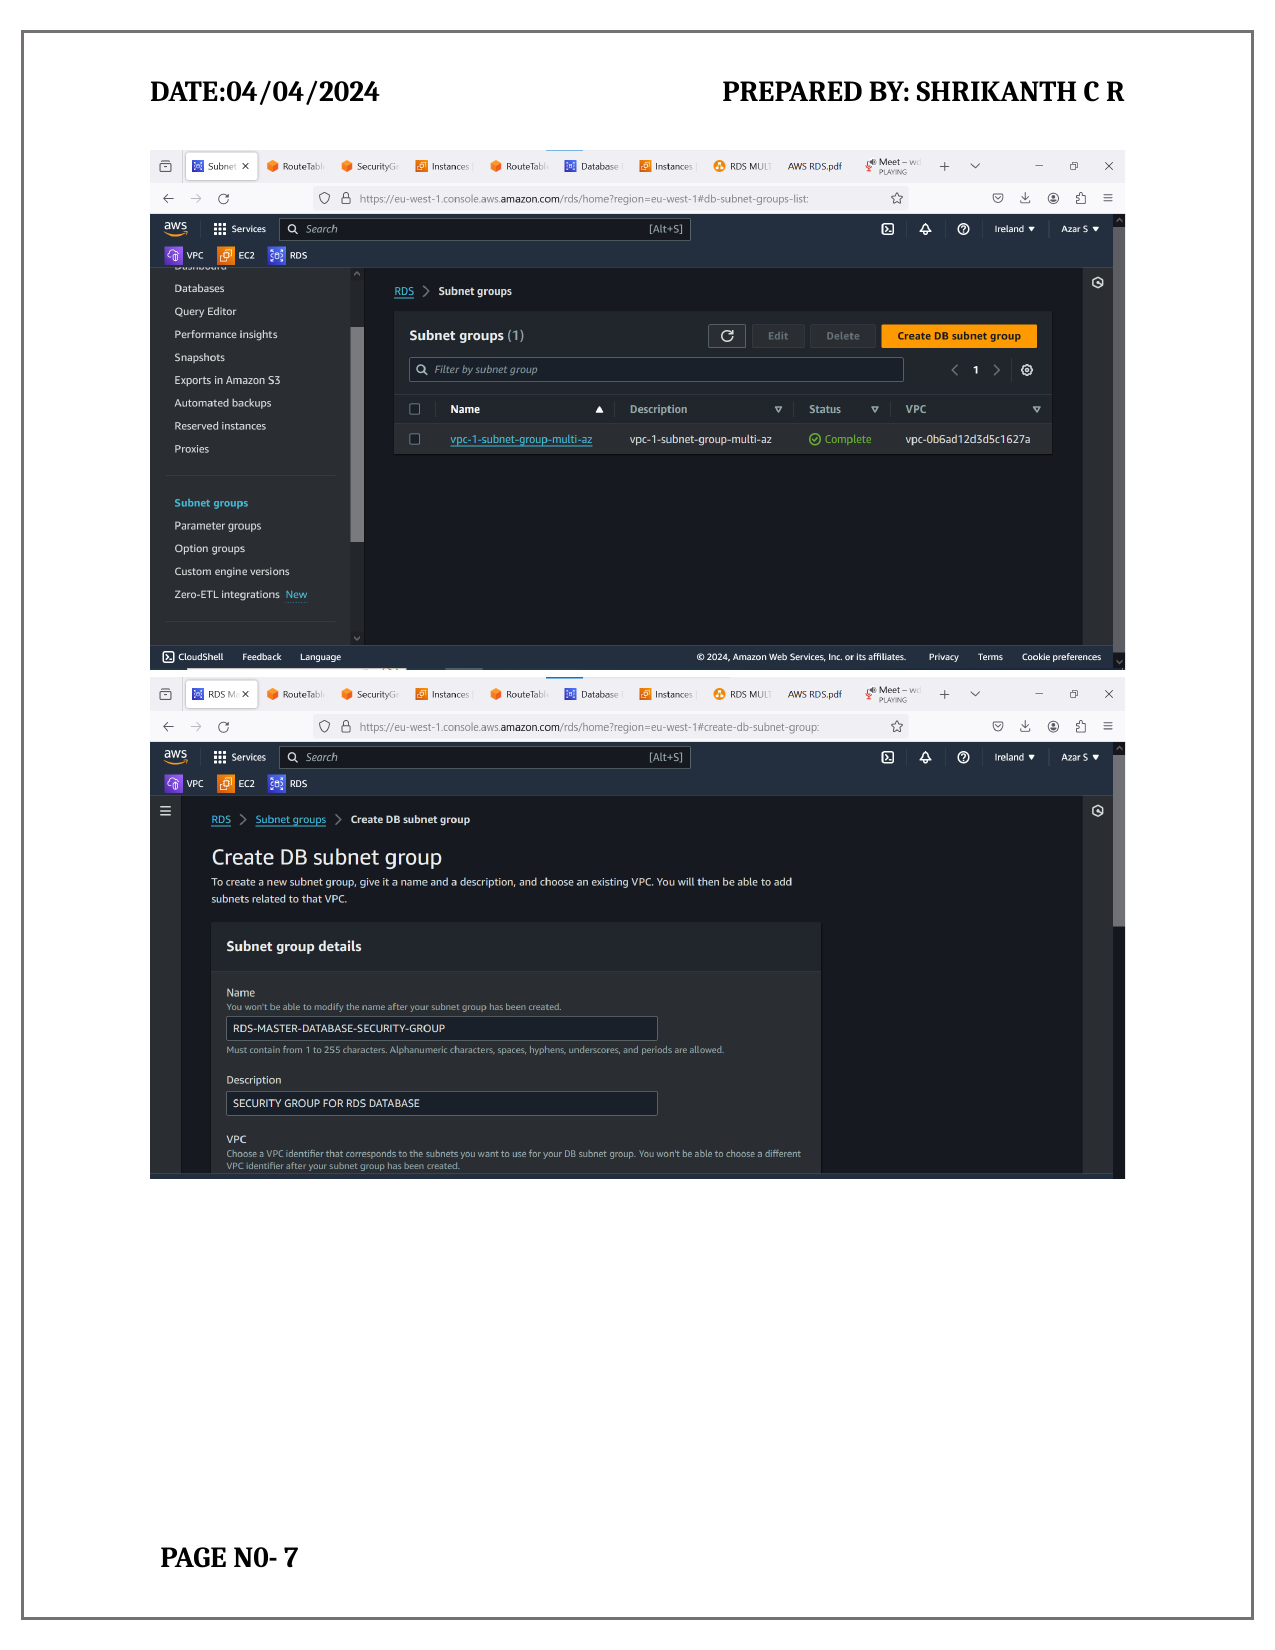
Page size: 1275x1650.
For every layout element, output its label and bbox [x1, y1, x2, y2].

picture [150, 150, 1125, 670]
picture [150, 677, 1125, 1179]
